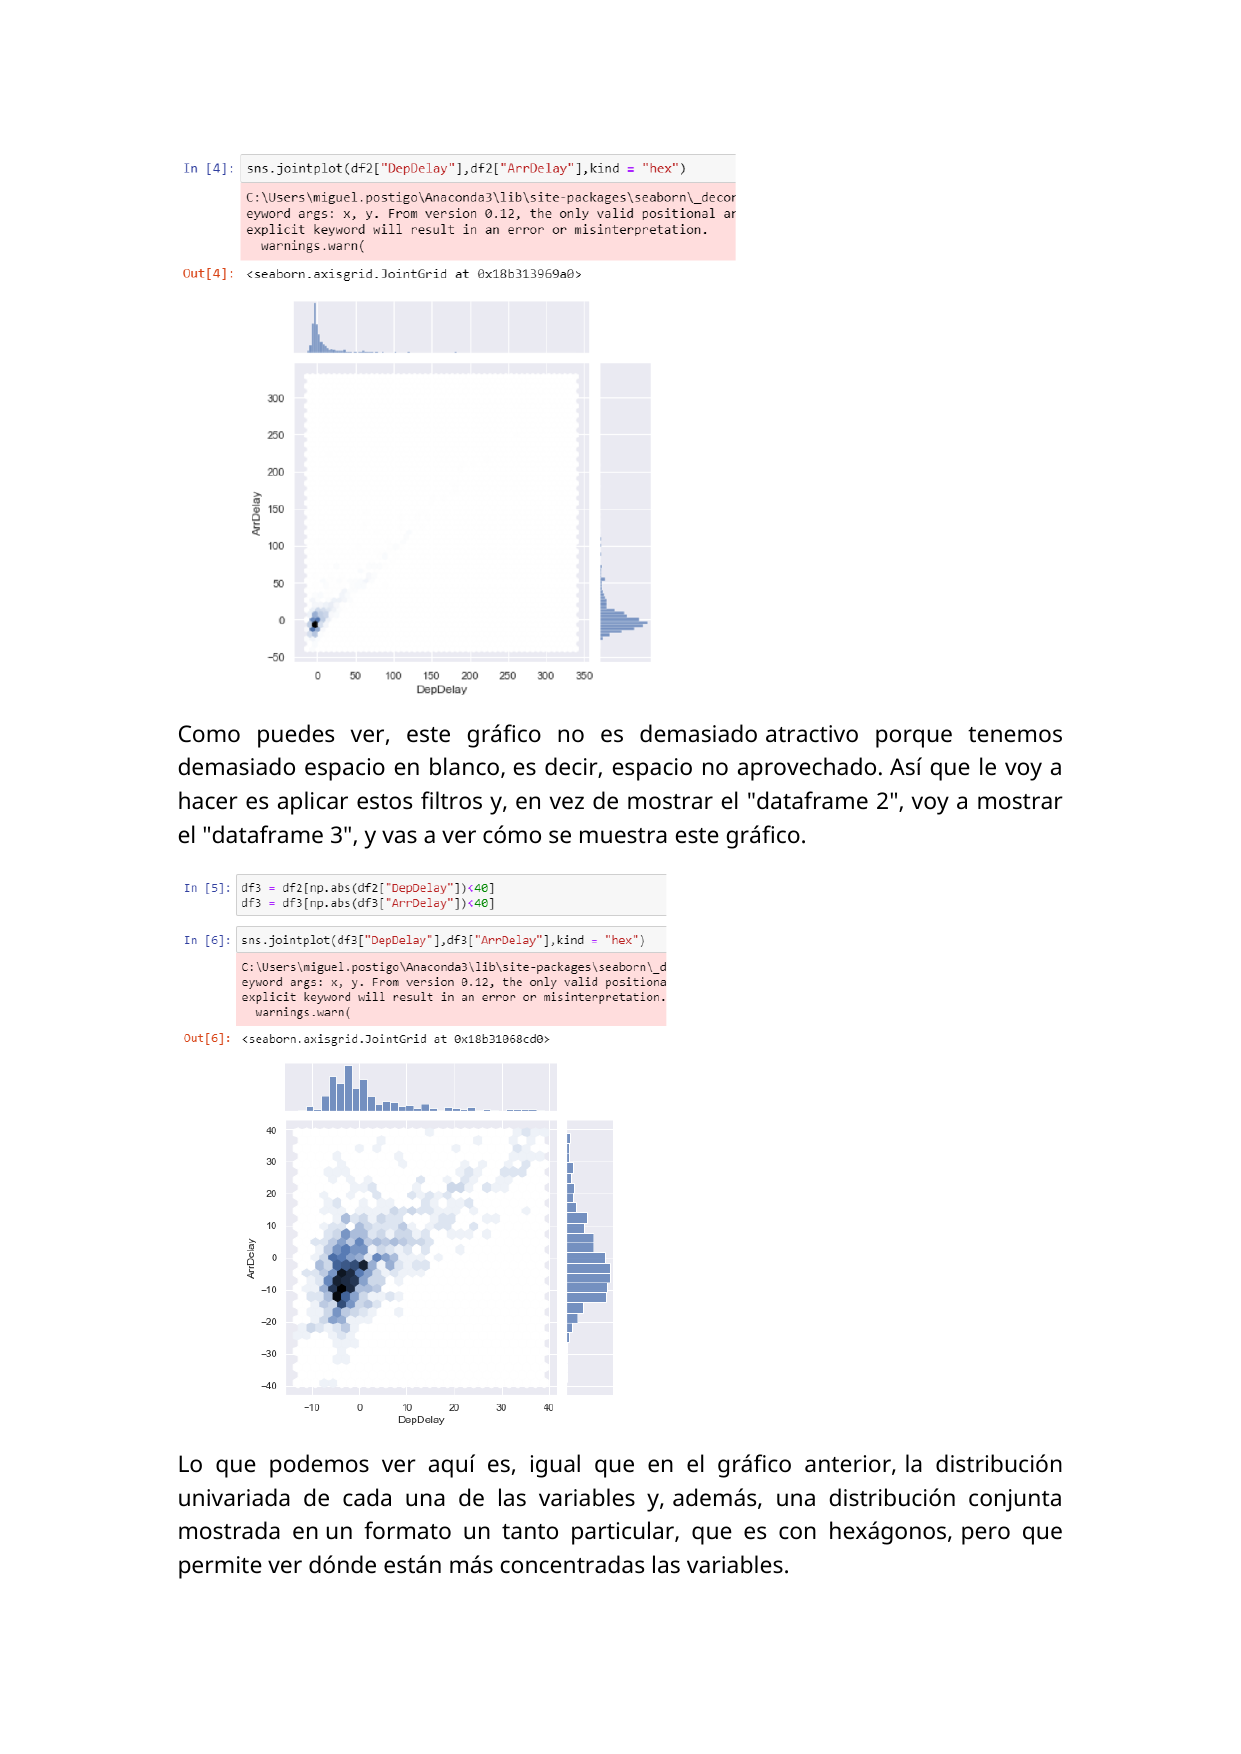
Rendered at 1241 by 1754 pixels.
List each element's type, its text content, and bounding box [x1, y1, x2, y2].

text Lo que podemos ver aquí es, igual que en el gráfico anterior, la distribución univariada de cada una de las variables y, además, una distribución conjunta mostrada en un formato un tanto particular, que es con hexágonos, pero que permite ver dónde están más concentradas las variables. [177, 1513, 1063, 1580]
picture [177, 147, 736, 699]
picture [177, 869, 667, 1429]
text Como puedes ver, este gráfico no es demasiado atractivo porque tenemos demasiado espacio en blanco, es decir, espacio no aprovechado. Así que le voy a hacer es aplicar estos filtros y, en vez de mostrar el "dataframe 2", voy a mostrar el "dataframe 3", y vas a ver cómo se muestra este gráfico. [177, 816, 1063, 850]
